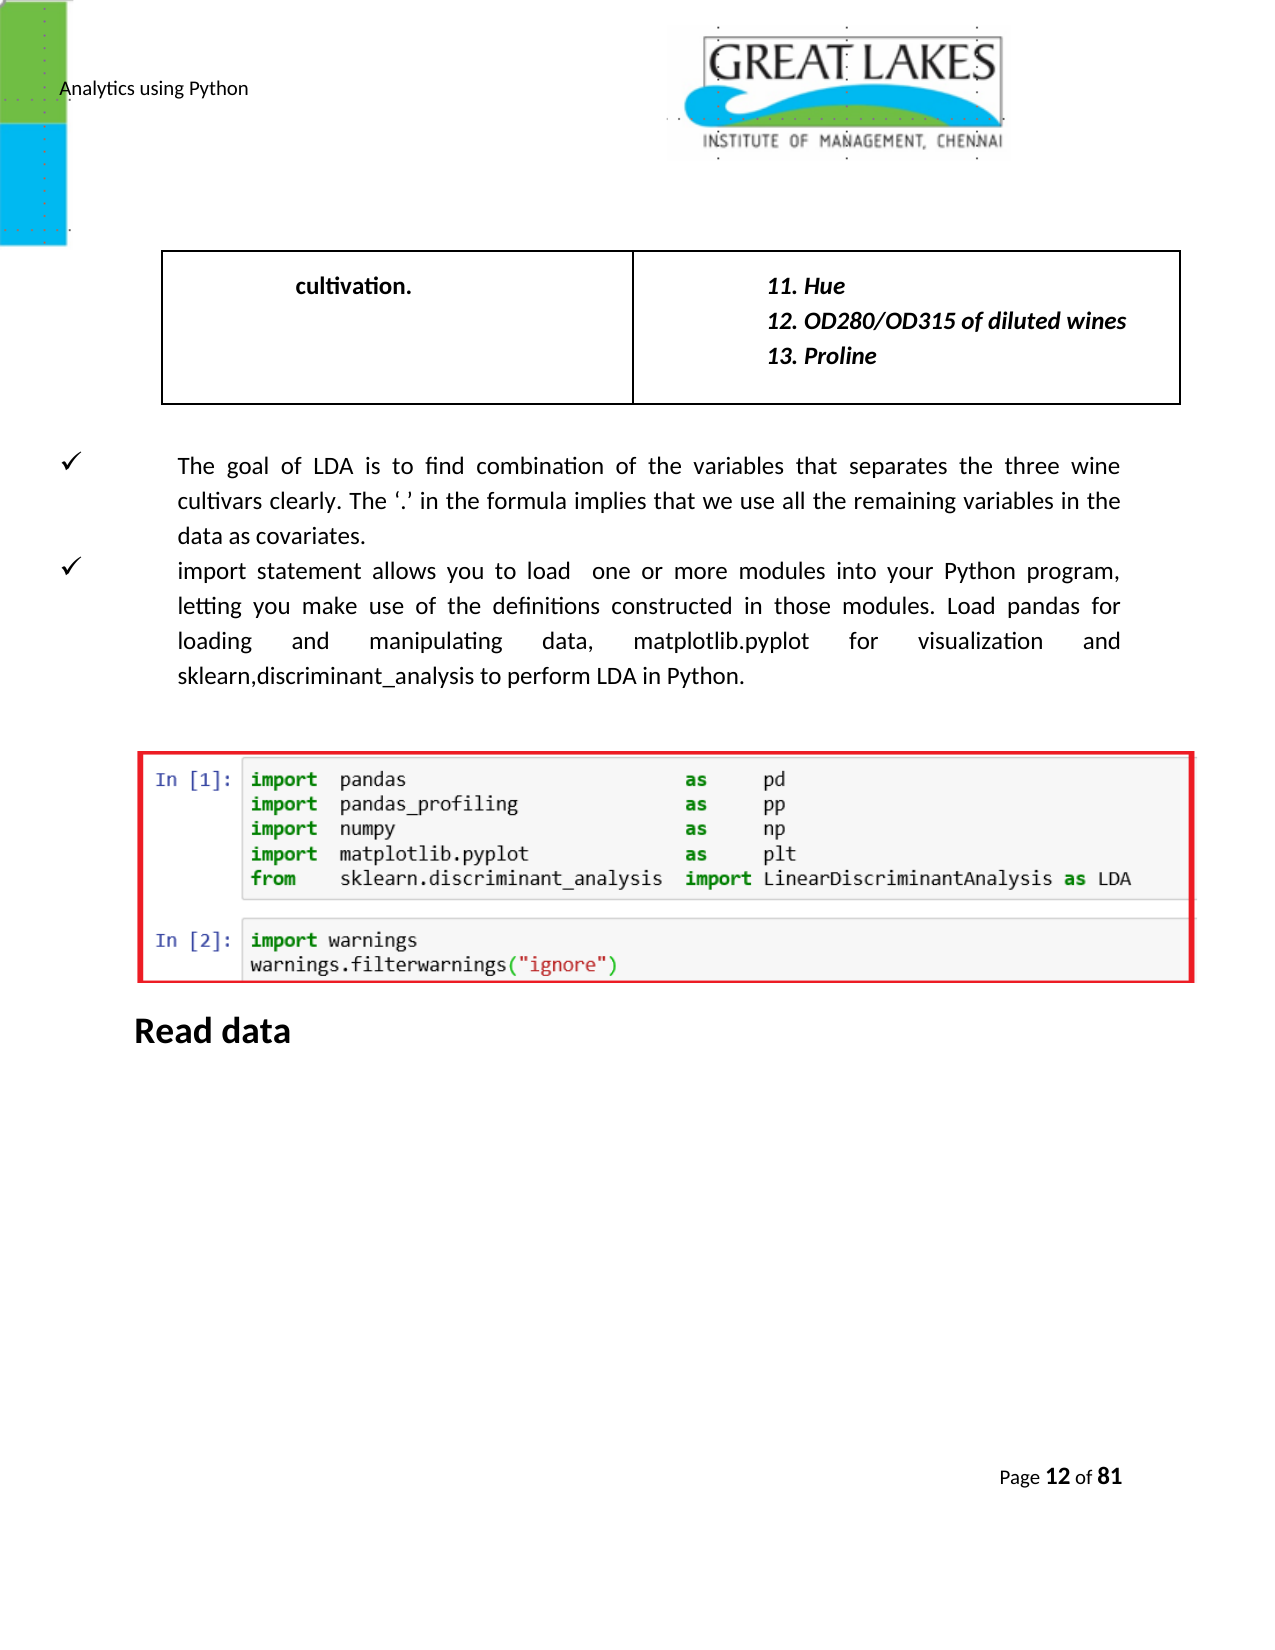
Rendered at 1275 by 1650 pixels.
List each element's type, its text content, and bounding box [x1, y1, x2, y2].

picture [134, 751, 1198, 983]
picture [0, 0, 74, 250]
list import statement allows you to load one or more modules into your Python program, letting you make use of the definitions constructed in those modules. Load pandas for loading and manipulating data, matplotlib.pyplot for visualization and sklearn,discriminant_analysis to perform LDA in Python. [59, 555, 1122, 691]
list The goal of LDA is to find combination of the variables that separates the three wine cultivars clearly. The ‘.’ in the formula implies that we use all the remaining variables in the data as covariates. [59, 450, 1122, 551]
text Read data [134, 1007, 1122, 1053]
picture [666, 25, 1011, 161]
